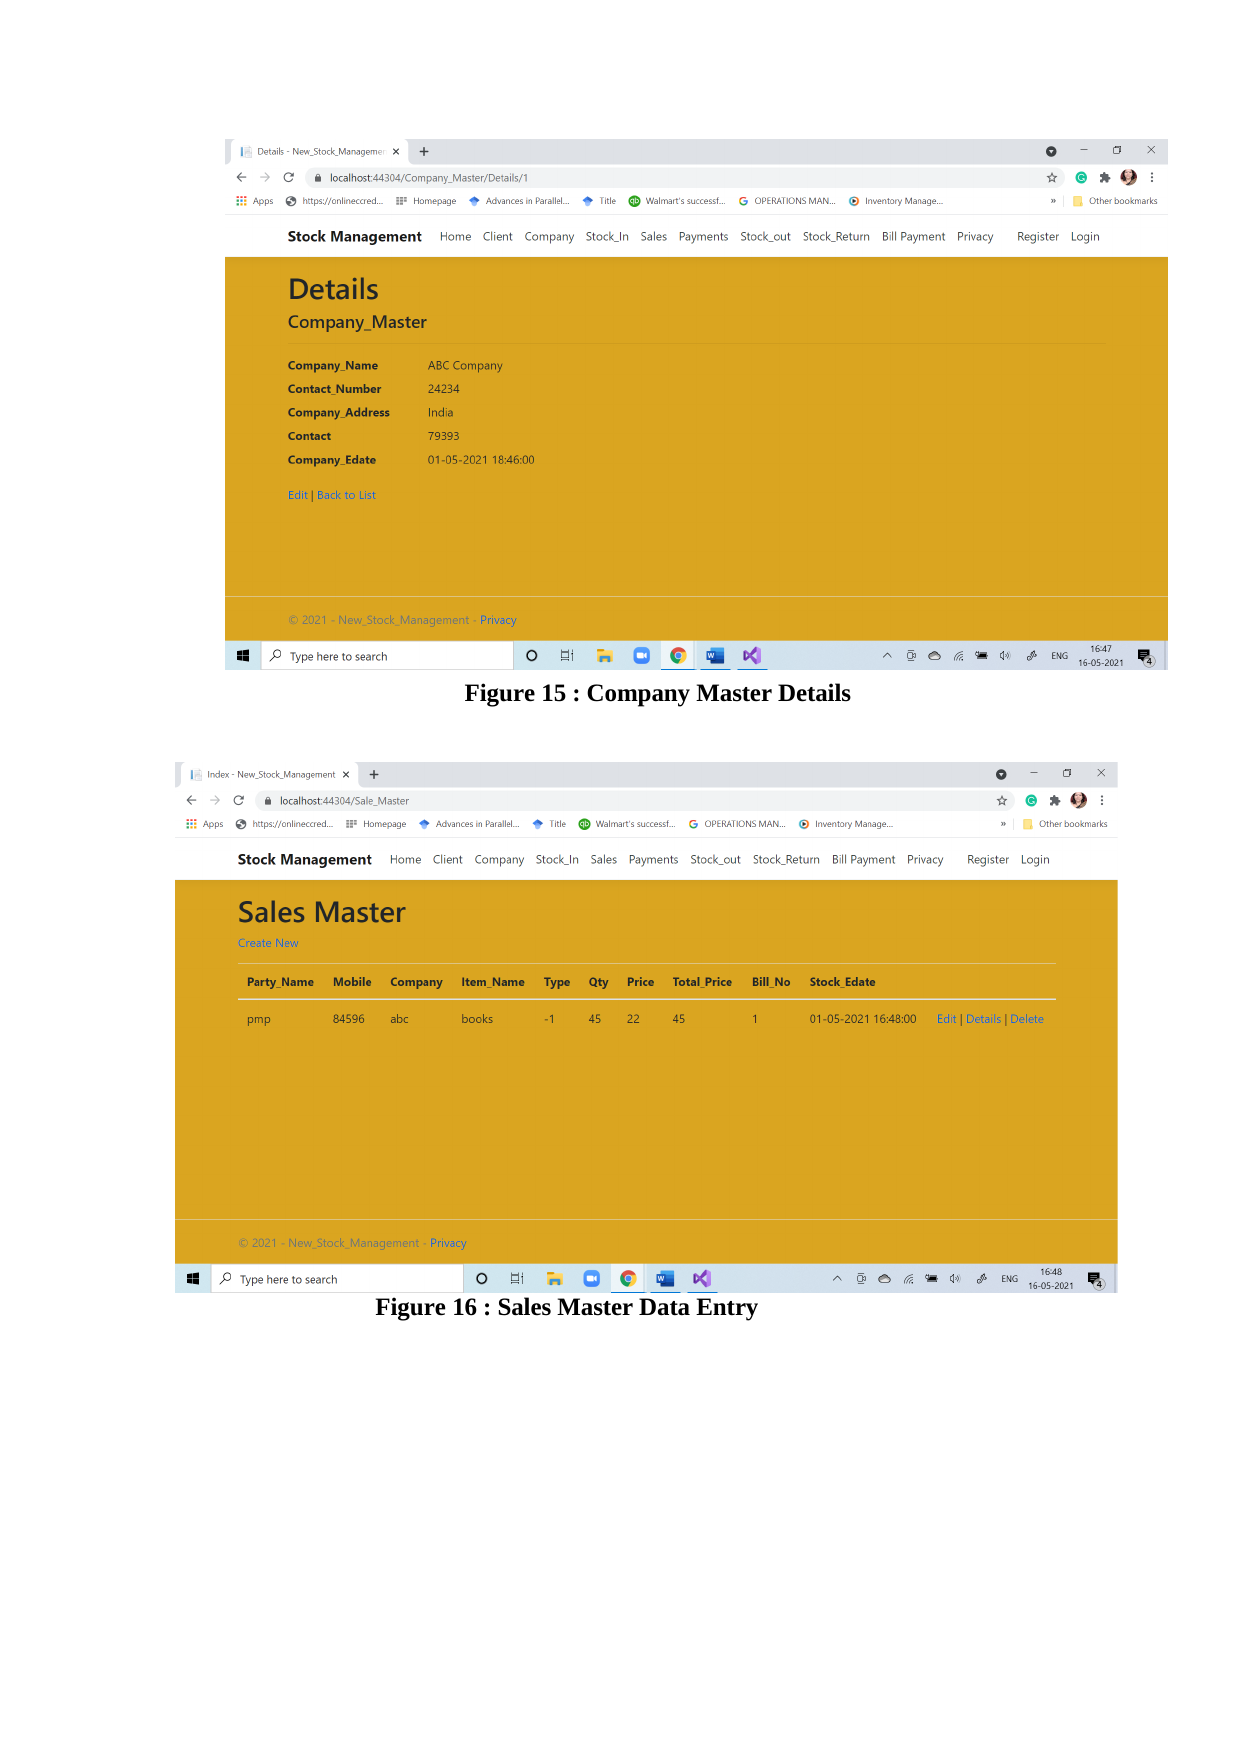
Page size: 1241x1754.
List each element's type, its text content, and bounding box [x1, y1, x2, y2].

picture [225, 139, 1168, 670]
subtitle Figure 16 : Sales Master Data Entry [175, 1293, 958, 1321]
subtitle Figure 15 : Company Master Details [357, 678, 958, 706]
picture [175, 762, 1118, 1293]
